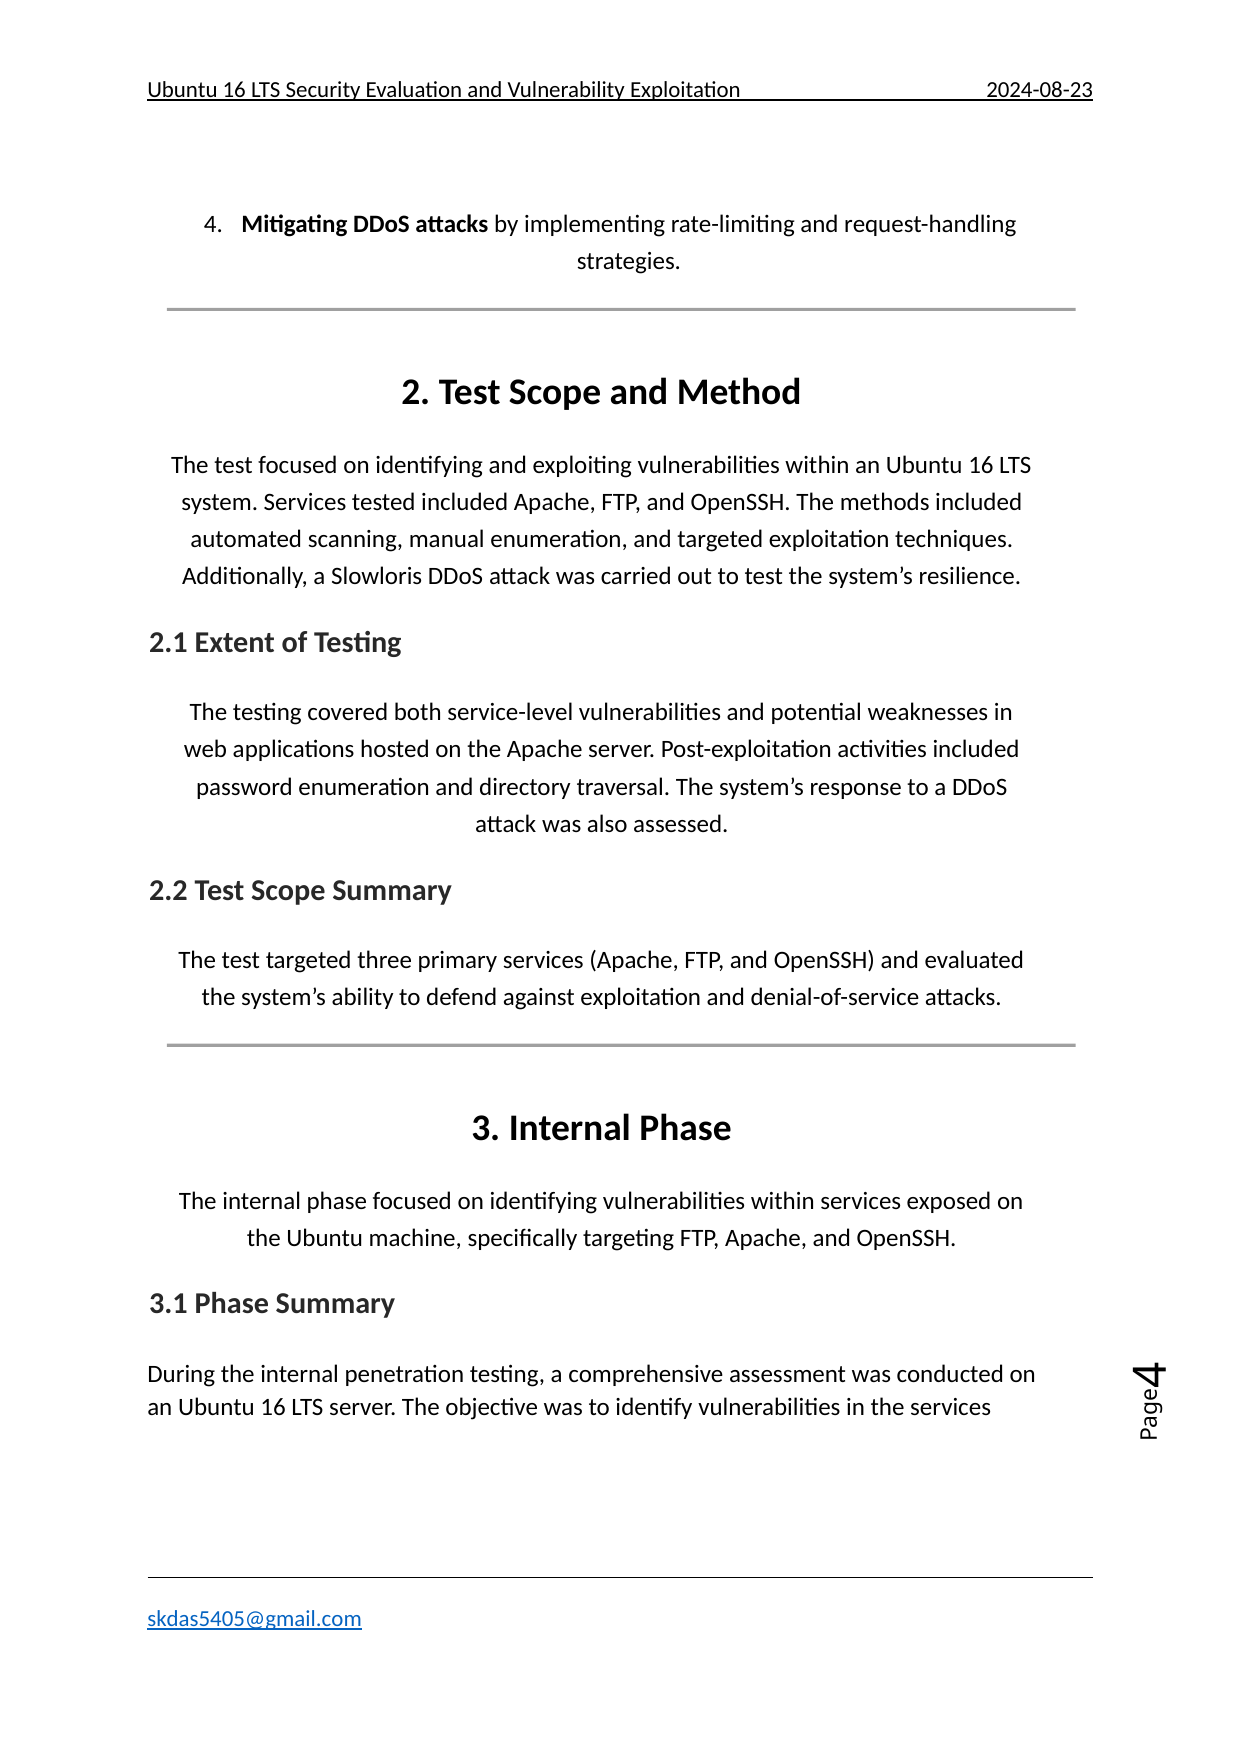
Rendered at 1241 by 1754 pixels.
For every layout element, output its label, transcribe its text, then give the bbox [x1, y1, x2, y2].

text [147, 1358, 1056, 1421]
text The test targeted three primary services (Apache, FTP, and OpenSSH) and evaluated the system’s ability to defend against exploitation and denial-of-service attacks. [167, 944, 1036, 1012]
list Mitigating DDoS attacks by implementing rate-limiting and request-handling strategies. [184, 208, 1036, 276]
text The internal phase focused on identifying vulnerabilities within services exposed on the Ubuntu machine, specifically targeting FTP, Apache, and OpenSSH. [167, 1185, 1036, 1252]
subtitle 2. Test Scope and Method [167, 368, 1036, 414]
subtitle 2.2 Test Scope Summary [149, 871, 1056, 907]
subtitle 3.1 Phase Summary [149, 1284, 1056, 1321]
text The testing covered both service-level vulnerabilities and potential weaknesses in web applications hosted on the Apache server. Post-exploitation activities included password enumeration and directory traversal. The system’s response to a DDoS attack was also assessed. [167, 696, 1036, 838]
subtitle 2.1 Extent of Testing [149, 623, 1056, 660]
subtitle 3. Internal Phase [167, 1104, 1036, 1149]
text The test focused on identifying and exploiting vulnerabilities within an Ubuntu 16 LTS system. Services tested included Apache, FTP, and OpenSSH. The methods included automated scanning, manual enumeration, and targeted exploitation techniques. Additionally, a Slowloris DDoS attack was carried out to test the system’s resilience. [167, 449, 1036, 591]
